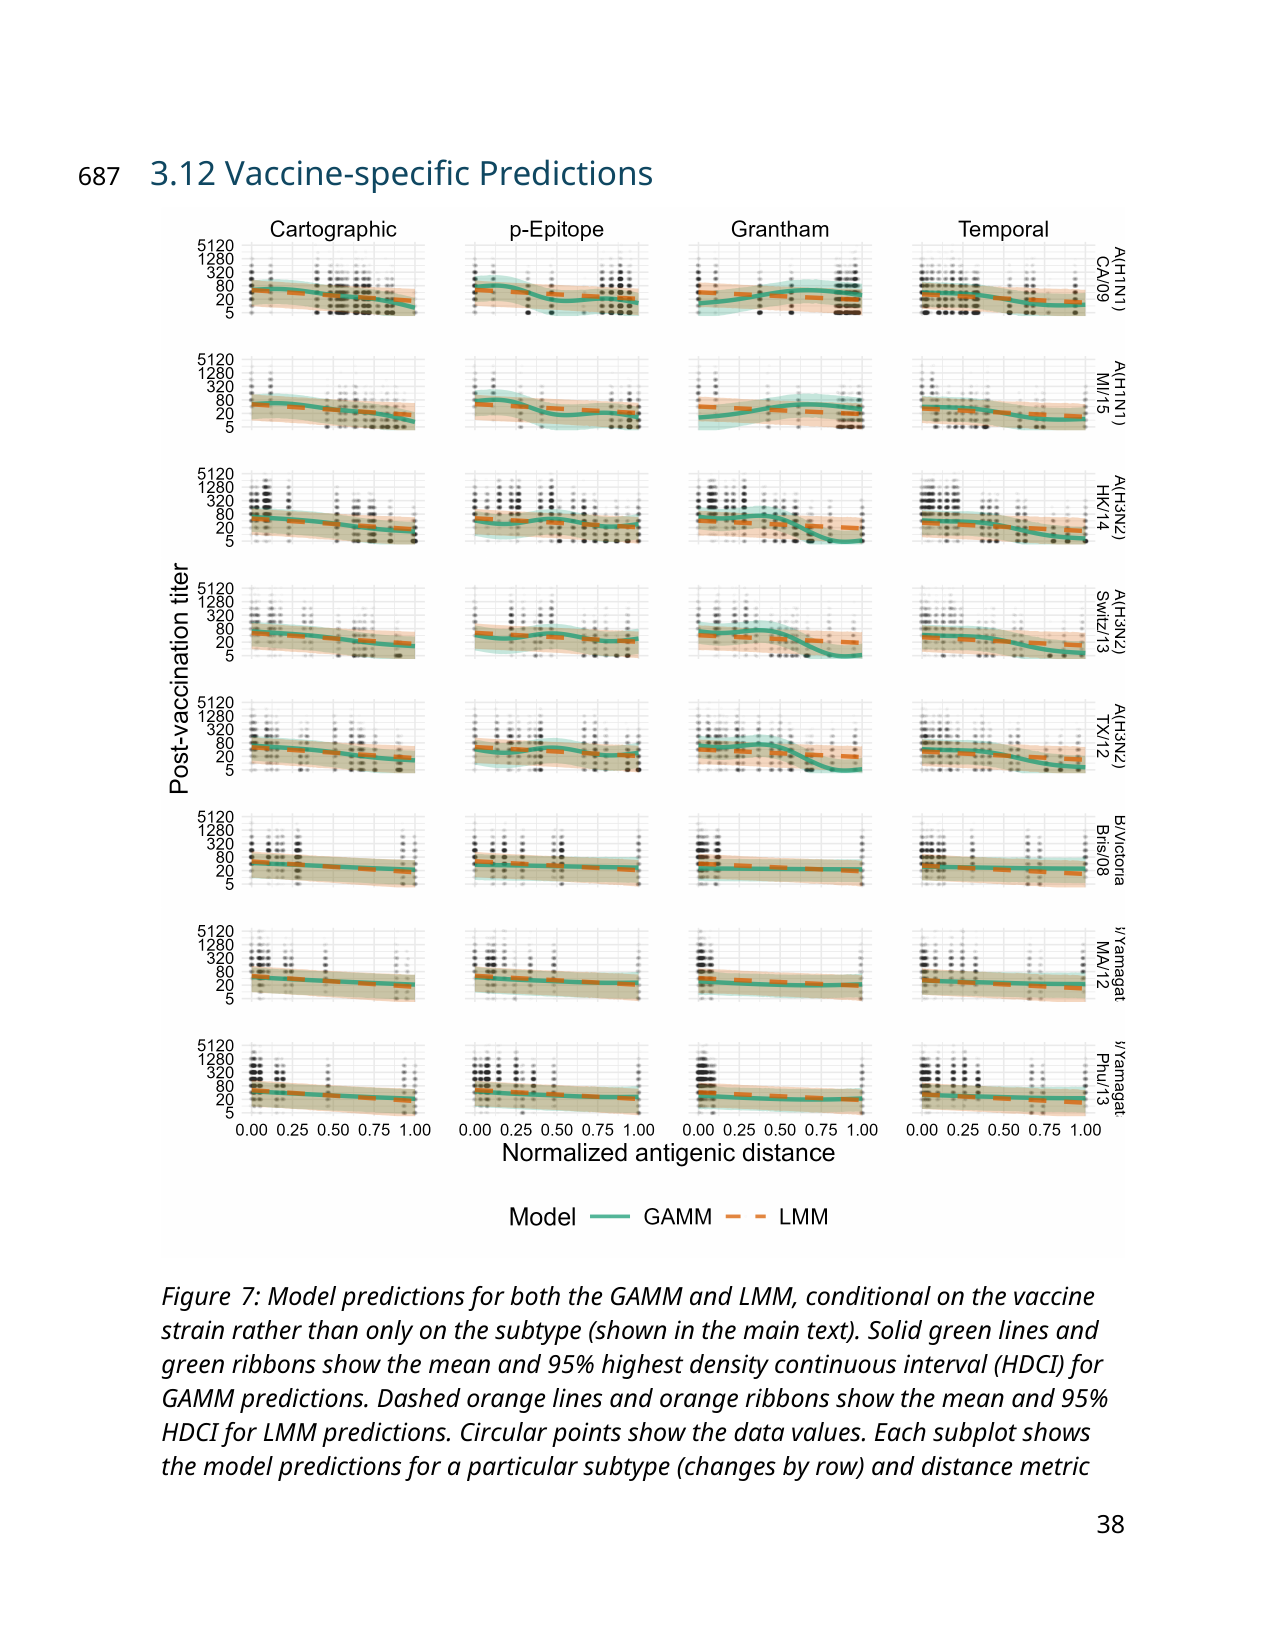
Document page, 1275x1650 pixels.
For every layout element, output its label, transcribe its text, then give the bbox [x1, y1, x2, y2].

picture [161, 207, 1125, 1258]
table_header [150, 204, 1125, 1483]
subtitle 3.12 Vaccine-specific Predictions [150, 150, 1125, 195]
